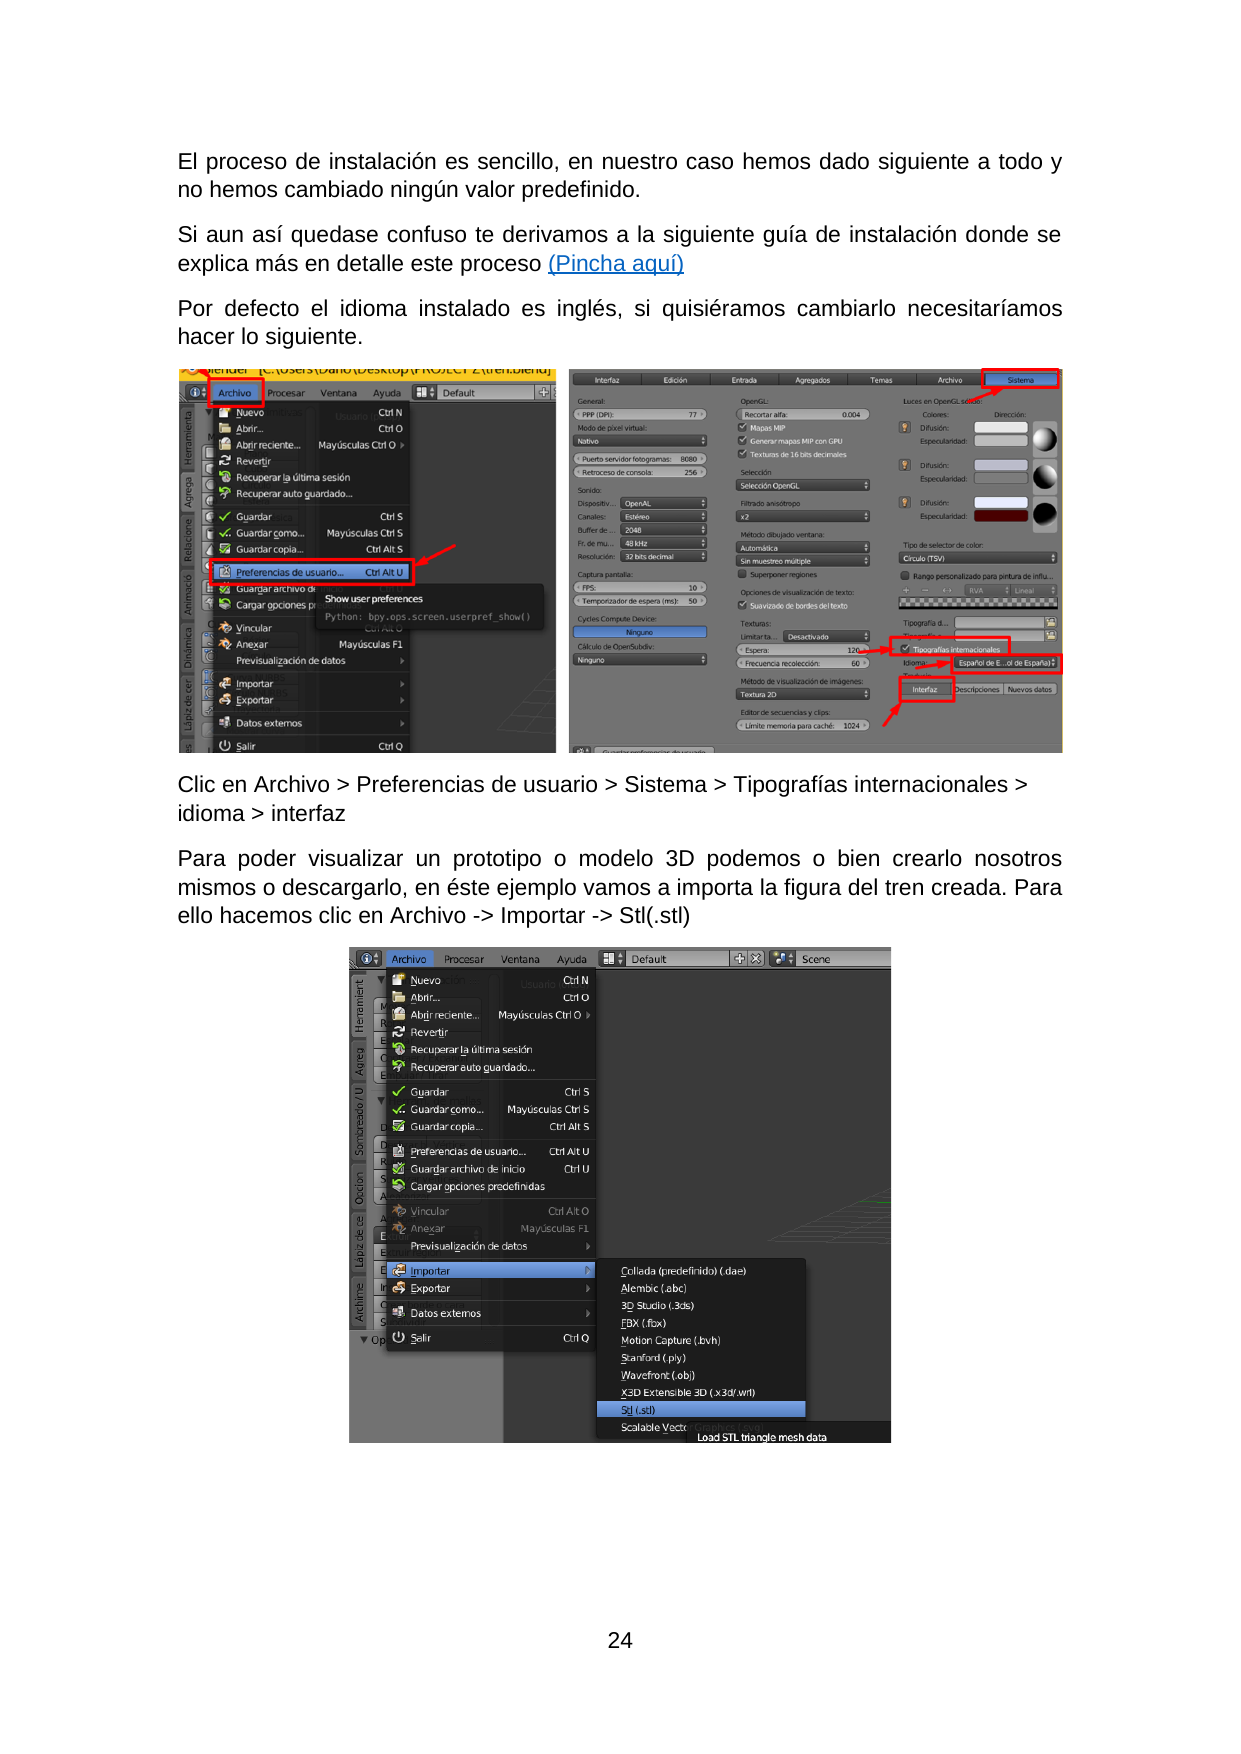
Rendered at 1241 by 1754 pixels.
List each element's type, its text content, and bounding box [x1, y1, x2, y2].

picture [177, 368, 1063, 753]
text Clic en Archivo > Preferencias de usuario > Sistema > Tipografías internacionales > idioma > interfaz [177, 771, 1063, 826]
picture [349, 947, 892, 1443]
text Para poder visualizar un prototipo o modelo 3D podemos o bien crearlo nosotros mismos o descargarlo, en éste ejemplo vamos a importa la figura del tren creada. Para ello hacemos clic en Archivo -> Importar -> Stl(.stl) [177, 845, 1063, 928]
text Si aun así quedase confuso te derivamos a la siguiente guía de instalación donde se explica más en detalle este proceso (Pincha aquí) [177, 221, 1063, 276]
text El proceso de instalación es sencillo, en nuestro caso hemos dado siguiente a todo y no hemos cambiado ningún valor predefinido. [177, 148, 1063, 202]
text Por defecto el idioma instalado es inglés, si quisiéramos cambiarlo necesitaríamos hacer lo siguiente. [177, 295, 1063, 349]
